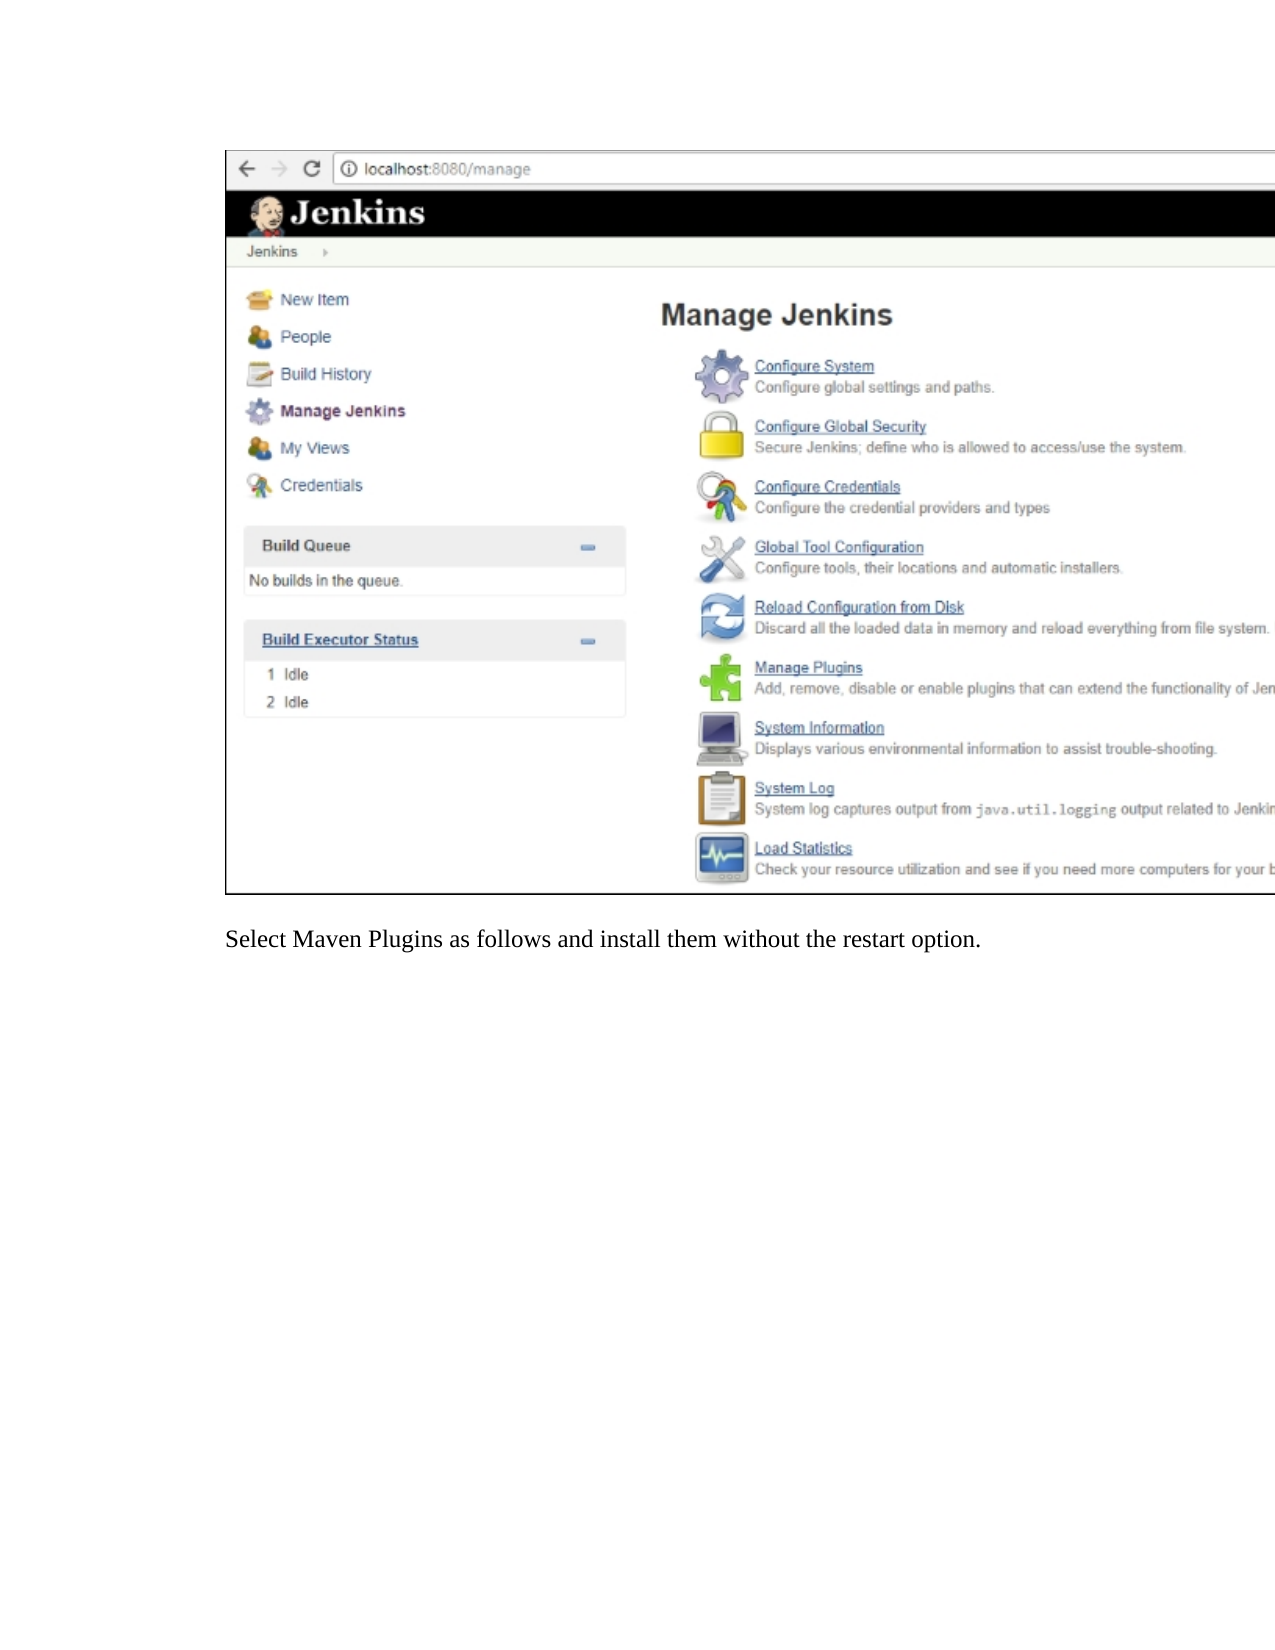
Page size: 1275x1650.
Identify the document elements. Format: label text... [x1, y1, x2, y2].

text Select Maven Plugins as follows and install them without the restart option. [225, 924, 1125, 953]
picture [225, 150, 1275, 895]
